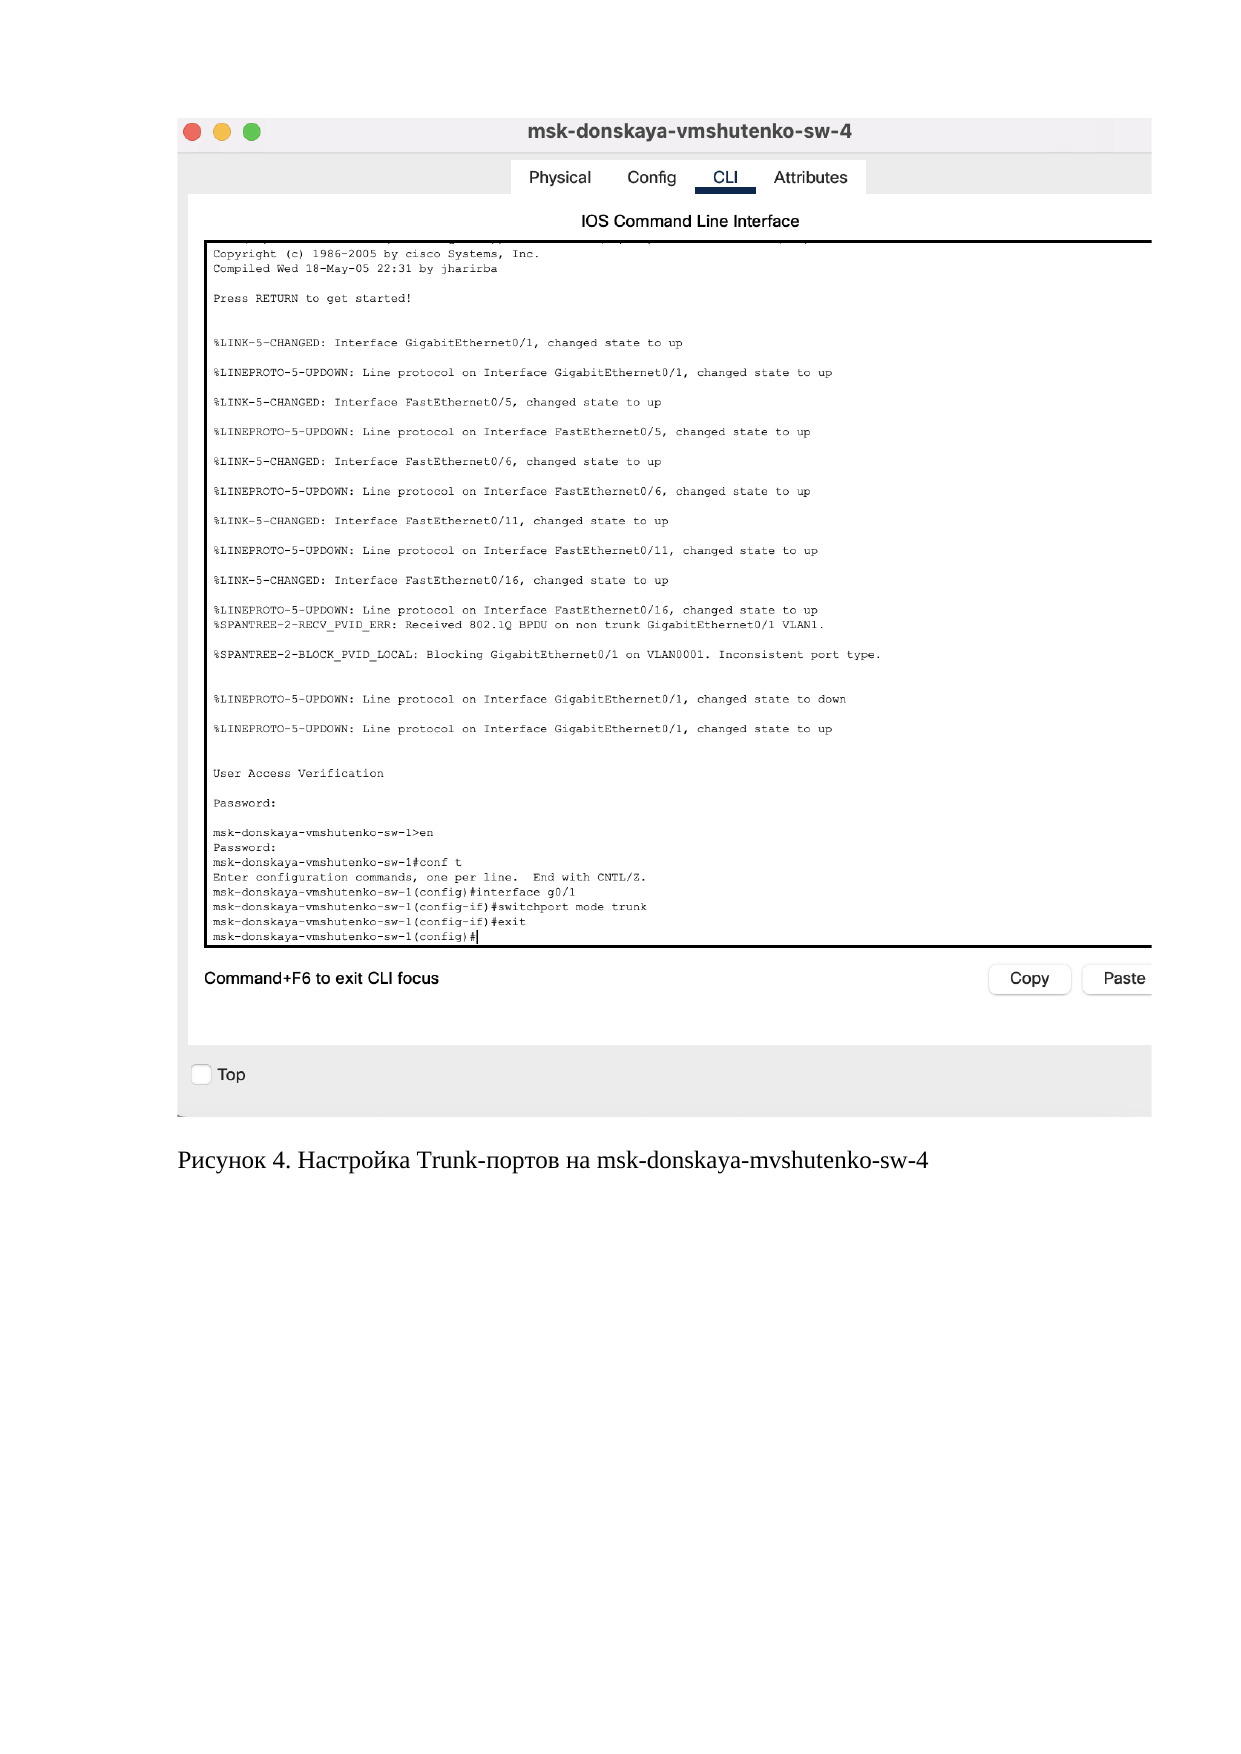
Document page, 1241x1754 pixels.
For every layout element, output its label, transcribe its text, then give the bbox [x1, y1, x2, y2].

text Рисунок 4. Настройка Trunk-портов на msk-donskaya-mvshutenko-sw-4 [177, 1145, 1152, 1174]
picture [177, 118, 1152, 1117]
